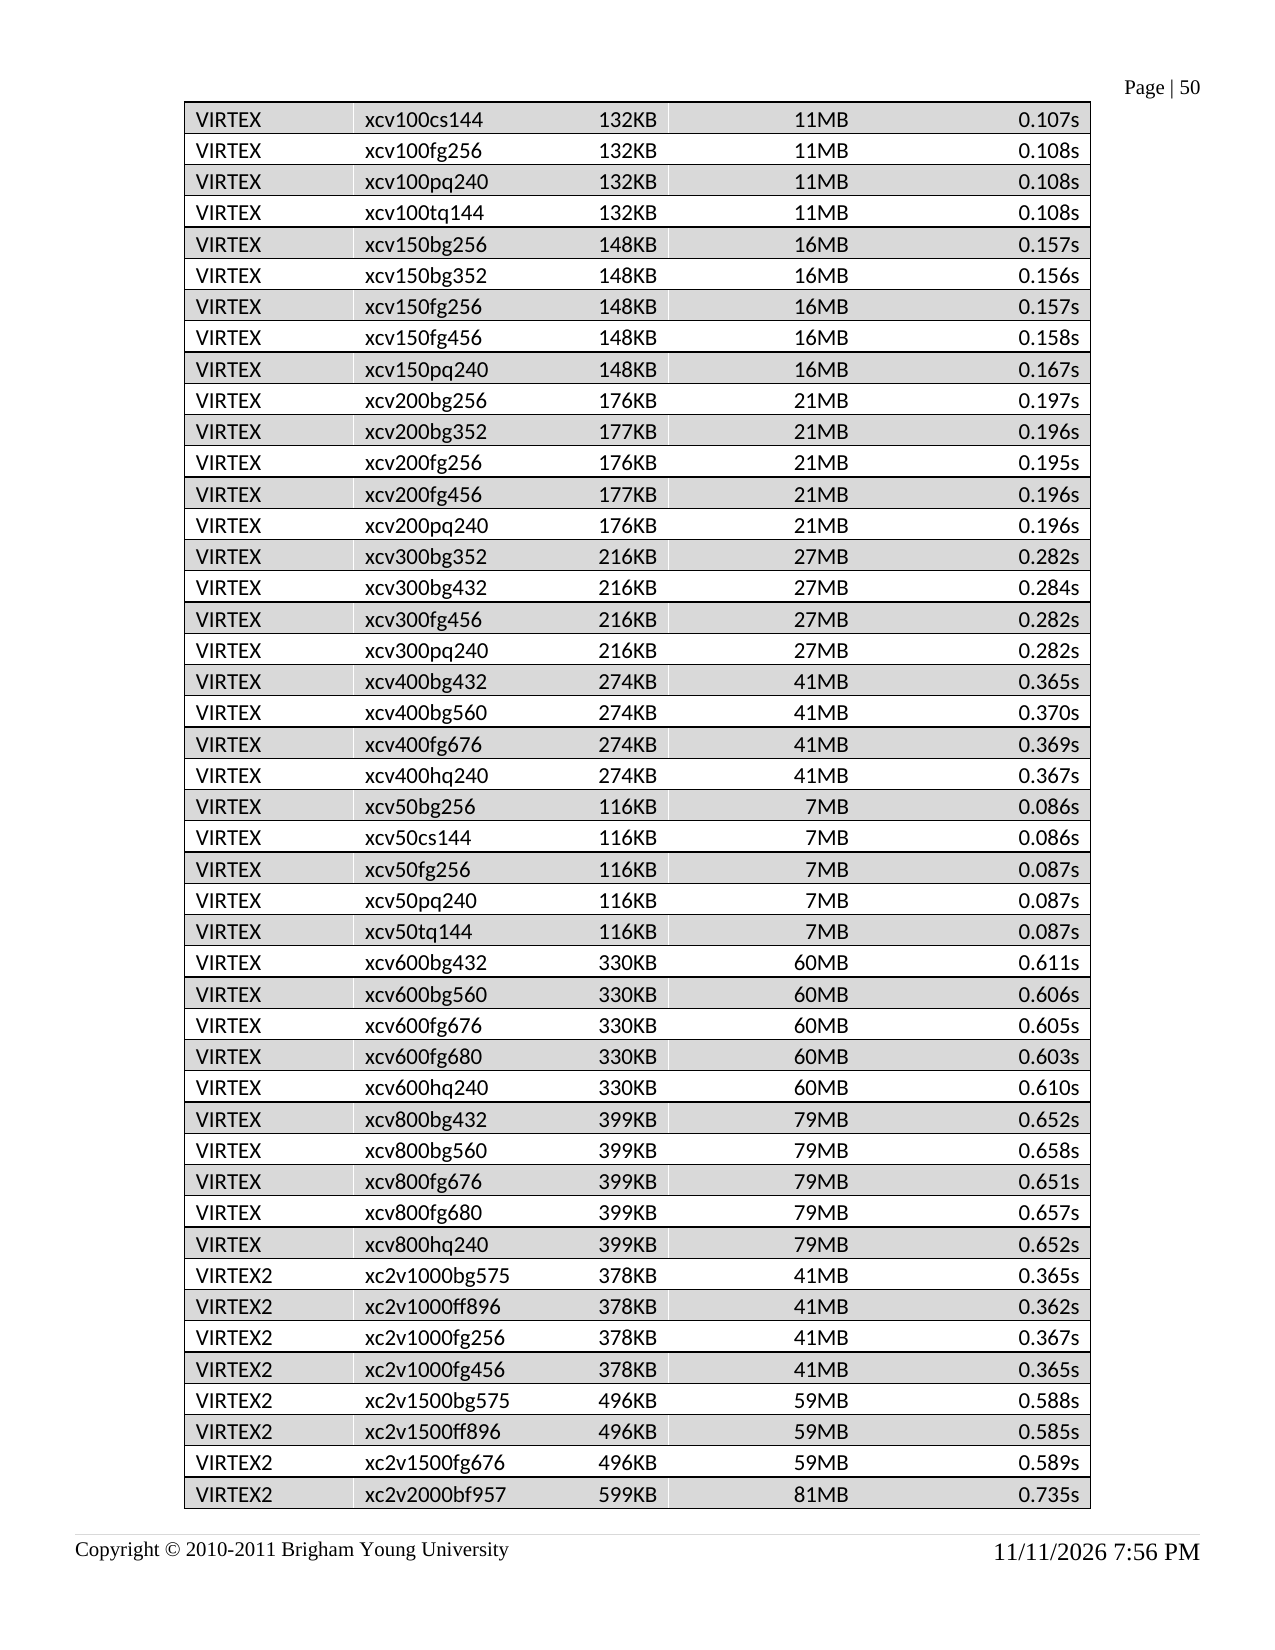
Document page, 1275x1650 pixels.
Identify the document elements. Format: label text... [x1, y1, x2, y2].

table_cell 599KB [555, 1478, 668, 1508]
table_cell xcv800bg432 [354, 1103, 555, 1133]
table_cell 7MB [669, 915, 860, 945]
table_cell VIRTEX [185, 946, 353, 976]
table_cell 0.108s [860, 165, 1090, 195]
table_cell 274KB [555, 728, 668, 758]
table_cell VIRTEX [185, 915, 353, 945]
table_cell 0.107s [860, 103, 1090, 133]
table_cell 0.362s [860, 1290, 1090, 1320]
table_cell 0.197s [860, 384, 1090, 414]
table_cell xcv800hq240 [354, 1228, 555, 1258]
table_cell VIRTEX [185, 1071, 353, 1101]
table_cell 7MB [669, 790, 860, 820]
table_cell xcv400fg676 [354, 728, 555, 758]
table_cell 16MB [669, 353, 860, 383]
table_cell 11MB [669, 165, 860, 195]
table_cell 0.589s [860, 1446, 1090, 1476]
table_cell 330KB [555, 1009, 668, 1039]
table_cell VIRTEX [185, 478, 353, 508]
table_cell 0.195s [860, 446, 1090, 476]
table_cell 274KB [555, 759, 668, 789]
table_cell 60MB [669, 1040, 860, 1070]
table_cell 11MB [669, 103, 860, 133]
table_cell xcv150fg456 [354, 321, 555, 351]
table_cell xcv150bg352 [354, 259, 555, 289]
table_cell 81MB [669, 1478, 860, 1508]
table_cell VIRTEX [185, 1103, 353, 1133]
table_cell 132KB [555, 103, 668, 133]
table_cell 0.367s [860, 759, 1090, 789]
table_cell 41MB [669, 1353, 860, 1383]
table_cell 0.735s [860, 1478, 1090, 1508]
table_cell 7MB [669, 821, 860, 851]
table_cell 41MB [669, 759, 860, 789]
table_cell xcv200pq240 [354, 509, 555, 539]
table_cell VIRTEX [185, 290, 353, 320]
table_cell 132KB [555, 196, 668, 226]
table_cell 16MB [669, 321, 860, 351]
table_cell xcv50bg256 [354, 790, 555, 820]
table_cell xcv150bg256 [354, 228, 555, 258]
table_cell 21MB [669, 509, 860, 539]
table_cell 496KB [555, 1415, 668, 1445]
table_cell xcv600fg676 [354, 1009, 555, 1039]
table_cell 79MB [669, 1134, 860, 1164]
table_cell xcv800fg676 [354, 1165, 555, 1195]
table_cell 148KB [555, 321, 668, 351]
table_cell VIRTEX [185, 103, 353, 133]
table_cell 0.087s [860, 853, 1090, 883]
table_cell 0.652s [860, 1228, 1090, 1258]
table_cell 176KB [555, 446, 668, 476]
table_cell xcv800fg680 [354, 1196, 555, 1226]
table_cell 79MB [669, 1196, 860, 1226]
table_cell 132KB [555, 134, 668, 164]
table_cell 16MB [669, 228, 860, 258]
table_cell VIRTEX [185, 1040, 353, 1070]
table_cell xcv100fg256 [354, 134, 555, 164]
table_cell 496KB [555, 1446, 668, 1476]
table_cell VIRTEX [185, 821, 353, 851]
table_cell 274KB [555, 665, 668, 695]
table_cell xcv600bg432 [354, 946, 555, 976]
table_cell 21MB [669, 478, 860, 508]
table_cell 177KB [555, 415, 668, 445]
table_cell xcv200fg456 [354, 478, 555, 508]
table_cell 60MB [669, 978, 860, 1008]
table_cell VIRTEX2 [185, 1259, 353, 1289]
table_cell VIRTEX [185, 634, 353, 664]
table_cell 41MB [669, 696, 860, 726]
table_cell xc2v1500fg676 [354, 1446, 555, 1476]
table_cell 378KB [555, 1290, 668, 1320]
table_cell 0.365s [860, 1259, 1090, 1289]
table_cell 0.370s [860, 696, 1090, 726]
table_cell 0.658s [860, 1134, 1090, 1164]
table_cell xcv100tq144 [354, 196, 555, 226]
table_cell xcv200bg256 [354, 384, 555, 414]
table_cell 41MB [669, 1321, 860, 1351]
table_cell 148KB [555, 290, 668, 320]
table_cell VIRTEX [185, 165, 353, 195]
table_cell 21MB [669, 446, 860, 476]
table_cell 11MB [669, 134, 860, 164]
table_cell 0.157s [860, 228, 1090, 258]
table_cell 399KB [555, 1228, 668, 1258]
table_cell xcv50cs144 [354, 821, 555, 851]
table_cell xc2v2000bf957 [354, 1478, 555, 1508]
table_cell 132KB [555, 165, 668, 195]
table_cell 116KB [555, 821, 668, 851]
table_cell 7MB [669, 853, 860, 883]
table_cell 0.156s [860, 259, 1090, 289]
table_cell 59MB [669, 1415, 860, 1445]
table_cell VIRTEX [185, 571, 353, 601]
table_cell xcv150pq240 [354, 353, 555, 383]
table_cell xcv400bg560 [354, 696, 555, 726]
table_cell 216KB [555, 634, 668, 664]
table_cell 0.108s [860, 134, 1090, 164]
table_cell 148KB [555, 259, 668, 289]
table_cell 116KB [555, 790, 668, 820]
table_cell xc2v1000fg456 [354, 1353, 555, 1383]
table_cell 41MB [669, 1259, 860, 1289]
table_cell VIRTEX2 [185, 1321, 353, 1351]
table_cell 330KB [555, 946, 668, 976]
table_cell 27MB [669, 634, 860, 664]
table_cell xcv50pq240 [354, 884, 555, 914]
table_cell xc2v1000fg256 [354, 1321, 555, 1351]
table_cell 378KB [555, 1321, 668, 1351]
table_cell VIRTEX [185, 728, 353, 758]
table_cell 16MB [669, 259, 860, 289]
table_cell 148KB [555, 353, 668, 383]
table_cell 21MB [669, 384, 860, 414]
table_cell xcv300pq240 [354, 634, 555, 664]
table_cell 27MB [669, 571, 860, 601]
table_cell 0.588s [860, 1384, 1090, 1414]
table_cell xcv50tq144 [354, 915, 555, 945]
table_cell 0.611s [860, 946, 1090, 976]
table_cell VIRTEX [185, 196, 353, 226]
table_cell xcv300fg456 [354, 603, 555, 633]
table_cell xcv200fg256 [354, 446, 555, 476]
table_cell xcv100cs144 [354, 103, 555, 133]
table_cell 0.086s [860, 821, 1090, 851]
table_cell 0.585s [860, 1415, 1090, 1445]
table_cell xcv100pq240 [354, 165, 555, 195]
table_cell 216KB [555, 571, 668, 601]
table_cell VIRTEX2 [185, 1384, 353, 1414]
table_cell VIRTEX [185, 540, 353, 570]
table_cell VIRTEX [185, 509, 353, 539]
table_cell 41MB [669, 728, 860, 758]
table_cell 330KB [555, 1040, 668, 1070]
table_cell 27MB [669, 540, 860, 570]
table_cell VIRTEX [185, 321, 353, 351]
table_cell 79MB [669, 1165, 860, 1195]
table_cell 79MB [669, 1103, 860, 1133]
table_cell 496KB [555, 1384, 668, 1414]
table_cell 378KB [555, 1353, 668, 1383]
table_cell 274KB [555, 696, 668, 726]
table_cell xc2v1500ff896 [354, 1415, 555, 1445]
table_cell xcv300bg432 [354, 571, 555, 601]
table_cell VIRTEX [185, 759, 353, 789]
table_cell xcv600fg680 [354, 1040, 555, 1070]
table_cell VIRTEX [185, 1165, 353, 1195]
table_cell VIRTEX [185, 978, 353, 1008]
table_cell 148KB [555, 228, 668, 258]
table_cell 60MB [669, 1009, 860, 1039]
table_cell 399KB [555, 1134, 668, 1164]
table_cell 177KB [555, 478, 668, 508]
table_cell 0.284s [860, 571, 1090, 601]
table_cell VIRTEX2 [185, 1478, 353, 1508]
table_cell 176KB [555, 384, 668, 414]
table_cell VIRTEX [185, 853, 353, 883]
table_cell 0.158s [860, 321, 1090, 351]
table_cell 11MB [669, 196, 860, 226]
table_cell 0.657s [860, 1196, 1090, 1226]
table_cell 399KB [555, 1196, 668, 1226]
table_cell VIRTEX [185, 790, 353, 820]
table_cell xc2v1500bg575 [354, 1384, 555, 1414]
table_cell 0.605s [860, 1009, 1090, 1039]
table_cell 0.087s [860, 884, 1090, 914]
table_cell VIRTEX2 [185, 1290, 353, 1320]
table_cell xcv600bg560 [354, 978, 555, 1008]
table_cell VIRTEX [185, 134, 353, 164]
table_cell 0.157s [860, 290, 1090, 320]
table_cell VIRTEX2 [185, 1353, 353, 1383]
table_cell 0.367s [860, 1321, 1090, 1351]
table_cell 0.651s [860, 1165, 1090, 1195]
table_cell 0.282s [860, 634, 1090, 664]
table_cell 0.282s [860, 540, 1090, 570]
table_cell 216KB [555, 540, 668, 570]
table_cell 7MB [669, 884, 860, 914]
table_cell xc2v1000bg575 [354, 1259, 555, 1289]
table_cell VIRTEX [185, 228, 353, 258]
table_cell 27MB [669, 603, 860, 633]
table_cell 41MB [669, 665, 860, 695]
table_cell VIRTEX [185, 384, 353, 414]
table_cell VIRTEX [185, 446, 353, 476]
table_cell VIRTEX [185, 1134, 353, 1164]
table_cell 0.108s [860, 196, 1090, 226]
table_cell 0.603s [860, 1040, 1090, 1070]
table_cell 0.606s [860, 978, 1090, 1008]
table_cell xcv400bg432 [354, 665, 555, 695]
table_cell 41MB [669, 1290, 860, 1320]
table_cell VIRTEX2 [185, 1446, 353, 1476]
table_cell 0.282s [860, 603, 1090, 633]
table_cell 330KB [555, 978, 668, 1008]
table_cell VIRTEX [185, 696, 353, 726]
table_cell VIRTEX [185, 1009, 353, 1039]
table_cell 59MB [669, 1446, 860, 1476]
table_cell 60MB [669, 946, 860, 976]
table_cell xcv400hq240 [354, 759, 555, 789]
table_cell 60MB [669, 1071, 860, 1101]
table_cell 0.087s [860, 915, 1090, 945]
table_cell VIRTEX [185, 415, 353, 445]
table_cell xcv50fg256 [354, 853, 555, 883]
table_cell 0.652s [860, 1103, 1090, 1133]
table_cell xcv600hq240 [354, 1071, 555, 1101]
table_cell 0.196s [860, 509, 1090, 539]
table_cell VIRTEX [185, 1228, 353, 1258]
table_cell 16MB [669, 290, 860, 320]
table_cell 116KB [555, 884, 668, 914]
table_cell xcv800bg560 [354, 1134, 555, 1164]
table_cell 116KB [555, 915, 668, 945]
table_cell xcv200bg352 [354, 415, 555, 445]
table_cell 399KB [555, 1103, 668, 1133]
table_cell 116KB [555, 853, 668, 883]
table_cell 79MB [669, 1228, 860, 1258]
table_cell 0.167s [860, 353, 1090, 383]
table_cell 216KB [555, 603, 668, 633]
table_cell 0.369s [860, 728, 1090, 758]
table_cell 378KB [555, 1259, 668, 1289]
table_cell 0.365s [860, 1353, 1090, 1383]
table_cell 0.610s [860, 1071, 1090, 1101]
table_cell VIRTEX2 [185, 1415, 353, 1445]
table_cell 0.086s [860, 790, 1090, 820]
table_cell VIRTEX [185, 665, 353, 695]
table_cell 0.365s [860, 665, 1090, 695]
table_cell 0.196s [860, 415, 1090, 445]
table_cell VIRTEX [185, 1196, 353, 1226]
table_cell 21MB [669, 415, 860, 445]
table_cell VIRTEX [185, 259, 353, 289]
table_cell xc2v1000ff896 [354, 1290, 555, 1320]
table_cell 330KB [555, 1071, 668, 1101]
table_cell VIRTEX [185, 353, 353, 383]
table_cell 0.196s [860, 478, 1090, 508]
table_cell VIRTEX [185, 603, 353, 633]
table_cell VIRTEX [185, 884, 353, 914]
table_cell 399KB [555, 1165, 668, 1195]
table_cell xcv300bg352 [354, 540, 555, 570]
table_cell 59MB [669, 1384, 860, 1414]
table_cell 176KB [555, 509, 668, 539]
table_cell xcv150fg256 [354, 290, 555, 320]
